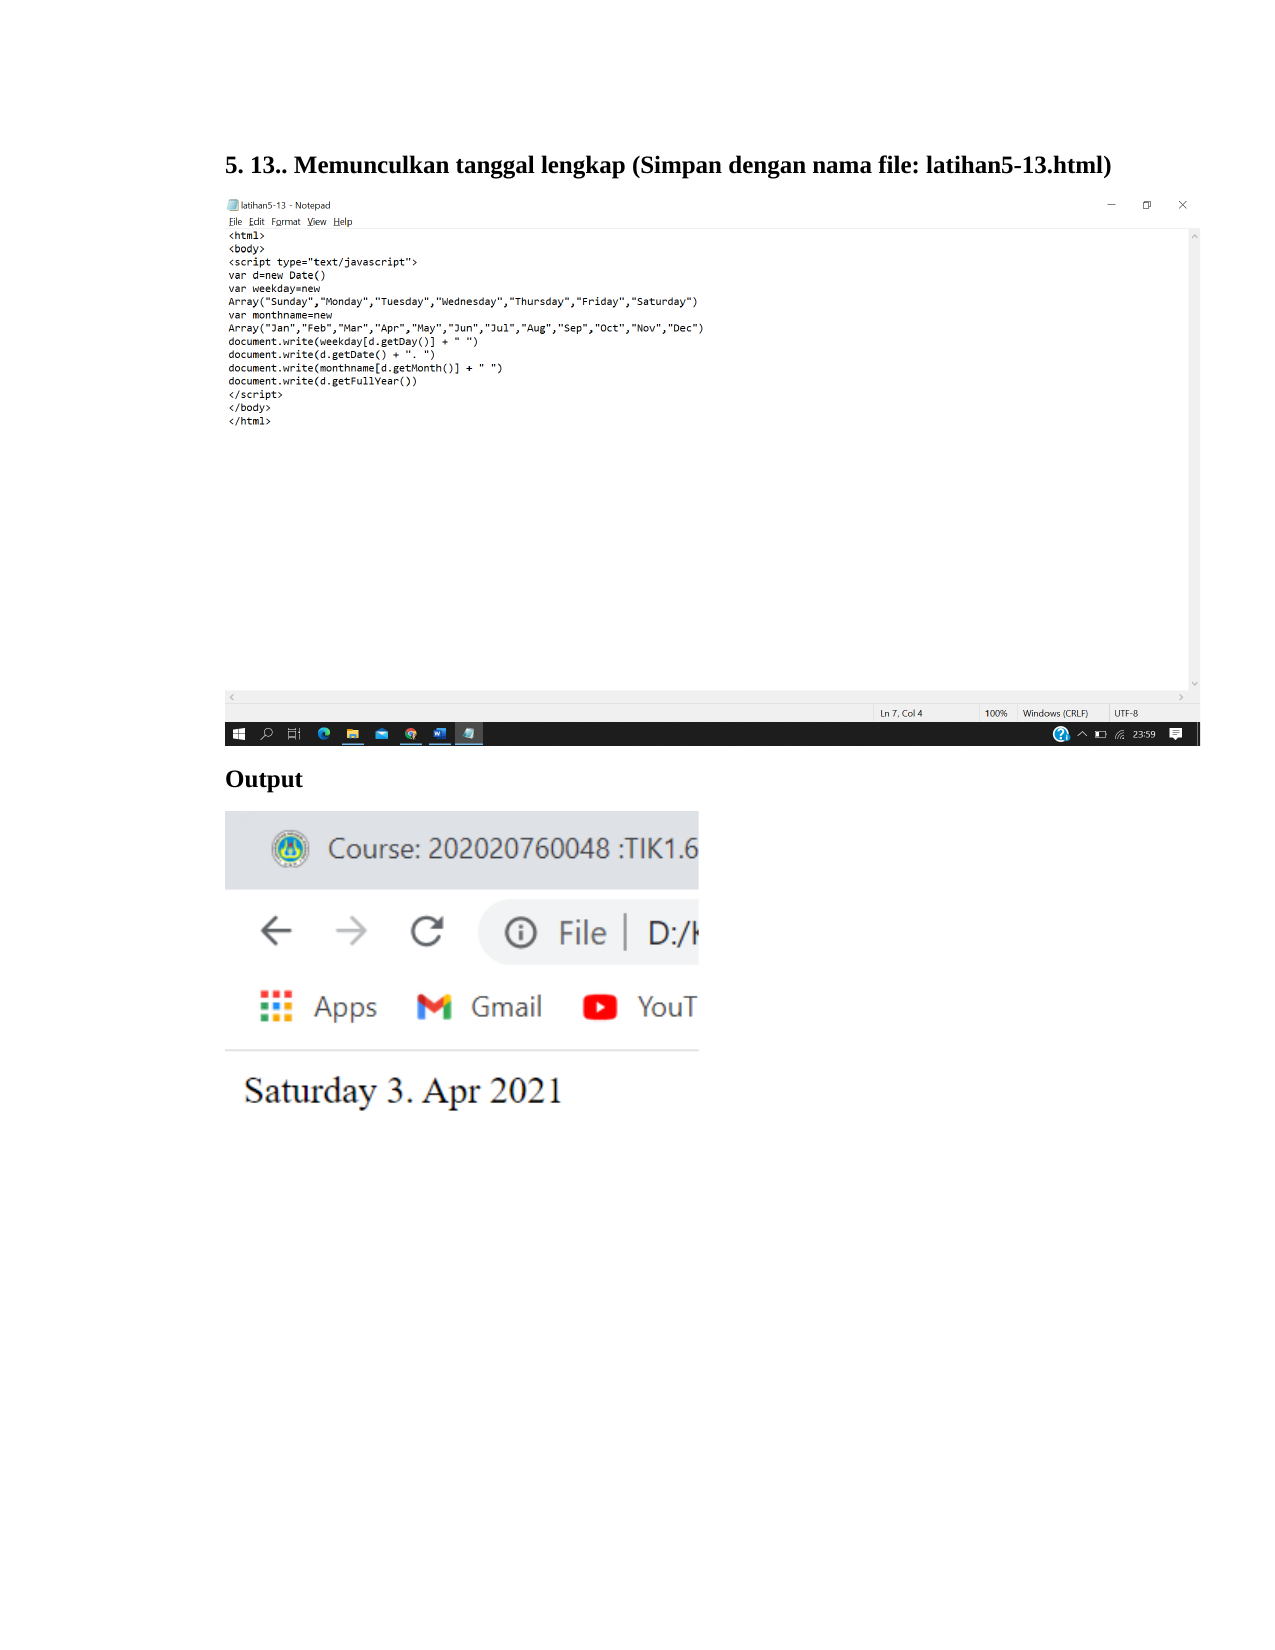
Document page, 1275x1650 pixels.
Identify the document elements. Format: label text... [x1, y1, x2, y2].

text Output [225, 764, 1125, 793]
picture [225, 197, 1200, 746]
text 5. 13.. Memunculkan tanggal lengkap (Simpan dengan nama file: latihan5-13.html) [225, 150, 1125, 179]
picture [225, 811, 699, 1161]
